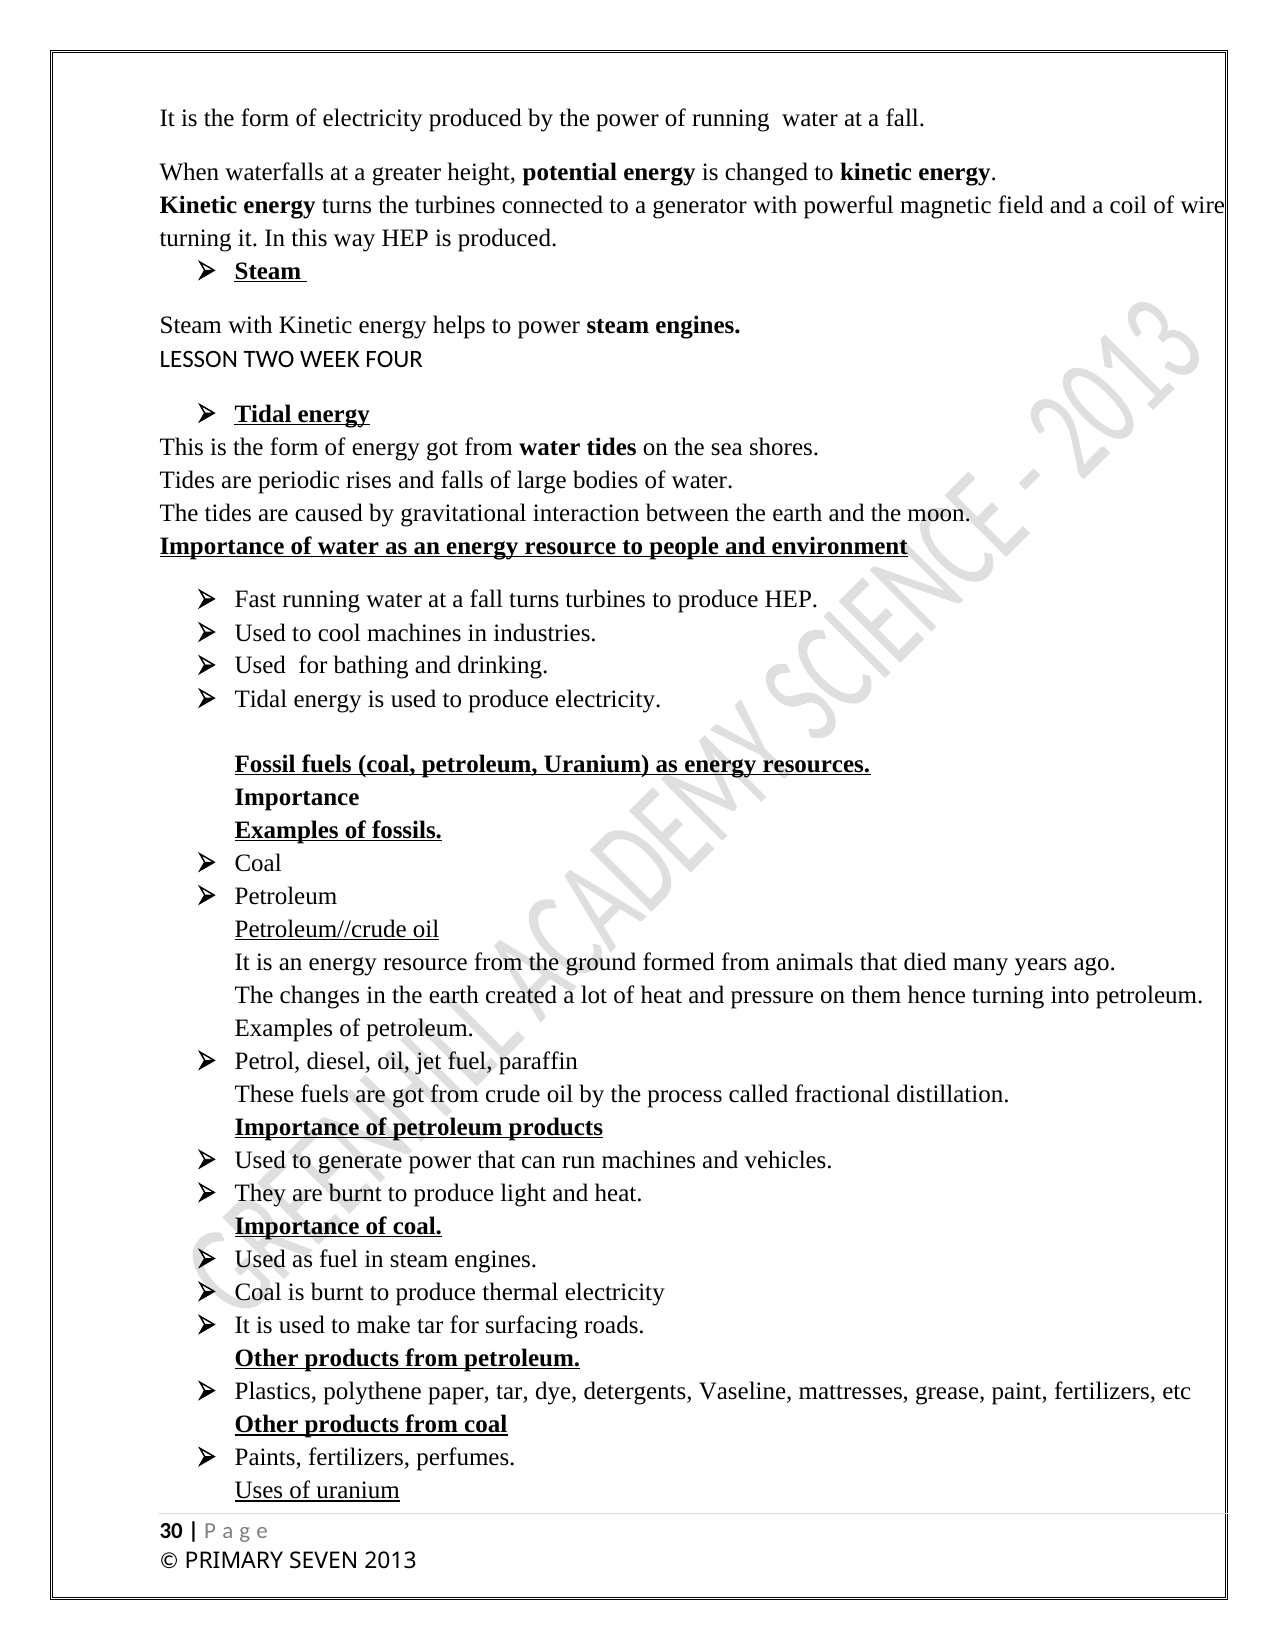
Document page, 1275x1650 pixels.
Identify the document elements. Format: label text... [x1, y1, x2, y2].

list Petroleum//crude oil [234, 914, 1225, 943]
list Importance of petroleum products [234, 1112, 1225, 1141]
text Steam with Kinetic energy helps to power steam engines. [159, 310, 1225, 338]
list Other products from petroleum. [234, 1343, 1225, 1372]
list These fuels are got from crude oil by the process called fractional distillation. [234, 1079, 1225, 1108]
list Uses of uranium [234, 1475, 1225, 1504]
list Examples of petroleum. [234, 1013, 1225, 1042]
list Petroleum [197, 881, 1225, 909]
list Plastics, polythene paper, tar, dye, detergents, Vaseline, mattresses, grease, paint, fertilizers, etc [197, 1376, 1225, 1405]
text LESSON TWO WEEK FOUR [159, 343, 1225, 373]
list Used to cool machines in industries. [197, 618, 1225, 646]
list Tidal energy is used to produce electricity. [197, 684, 1225, 744]
list Importance [234, 782, 1225, 811]
list Fossil fuels (coal, petroleum, Uranium) as energy resources. [234, 749, 1225, 777]
list Examples of fossils. [234, 815, 1225, 843]
list Other products from coal [234, 1409, 1225, 1438]
list It is used to make tar for surfacing roads. [197, 1310, 1225, 1339]
text Tides are periodic rises and falls of large bodies of water. [159, 465, 1225, 493]
text Kinetic energy turns the turbines connected to a generator with powerful magnetic field and a coil of wire turning it. In this way HEP is produced. [159, 190, 1225, 252]
text The tides are caused by gravitational interaction between the earth and the moon. [159, 498, 1225, 526]
list Used as fuel in steam engines. [197, 1244, 1225, 1273]
list Used to generate power that can run machines and vehicles. [197, 1145, 1225, 1174]
list Tidal energy [197, 399, 1225, 427]
list They are burnt to produce light and heat. [197, 1178, 1225, 1207]
list Used for bathing and drinking. [197, 651, 1225, 679]
list Paints, fertilizers, perfumes. [197, 1442, 1225, 1471]
list The changes in the earth created a lot of heat and pressure on them hence turning into petroleum. [234, 980, 1225, 1009]
text This is the form of energy got from water tides on the sea shores. [159, 432, 1225, 460]
list Coal is burnt to produce thermal electricity [197, 1277, 1225, 1306]
text When waterfalls at a greater height, potential energy is changed to kinetic energy. [159, 157, 1225, 186]
text It is the form of electricity produced by the power of running water at a fall. [159, 103, 1225, 132]
list It is an energy resource from the ground formed from animals that died many years ago. [234, 947, 1225, 976]
list Importance of coal. [234, 1211, 1225, 1240]
list Petrol, diesel, oil, jet fuel, paraffin [197, 1046, 1225, 1075]
text Importance of water as an energy resource to people and environment [159, 531, 1225, 559]
list Coal [197, 848, 1225, 877]
list Fast running water at a fall turns turbines to produce HEP. [197, 584, 1225, 613]
list Steam [197, 256, 1225, 285]
